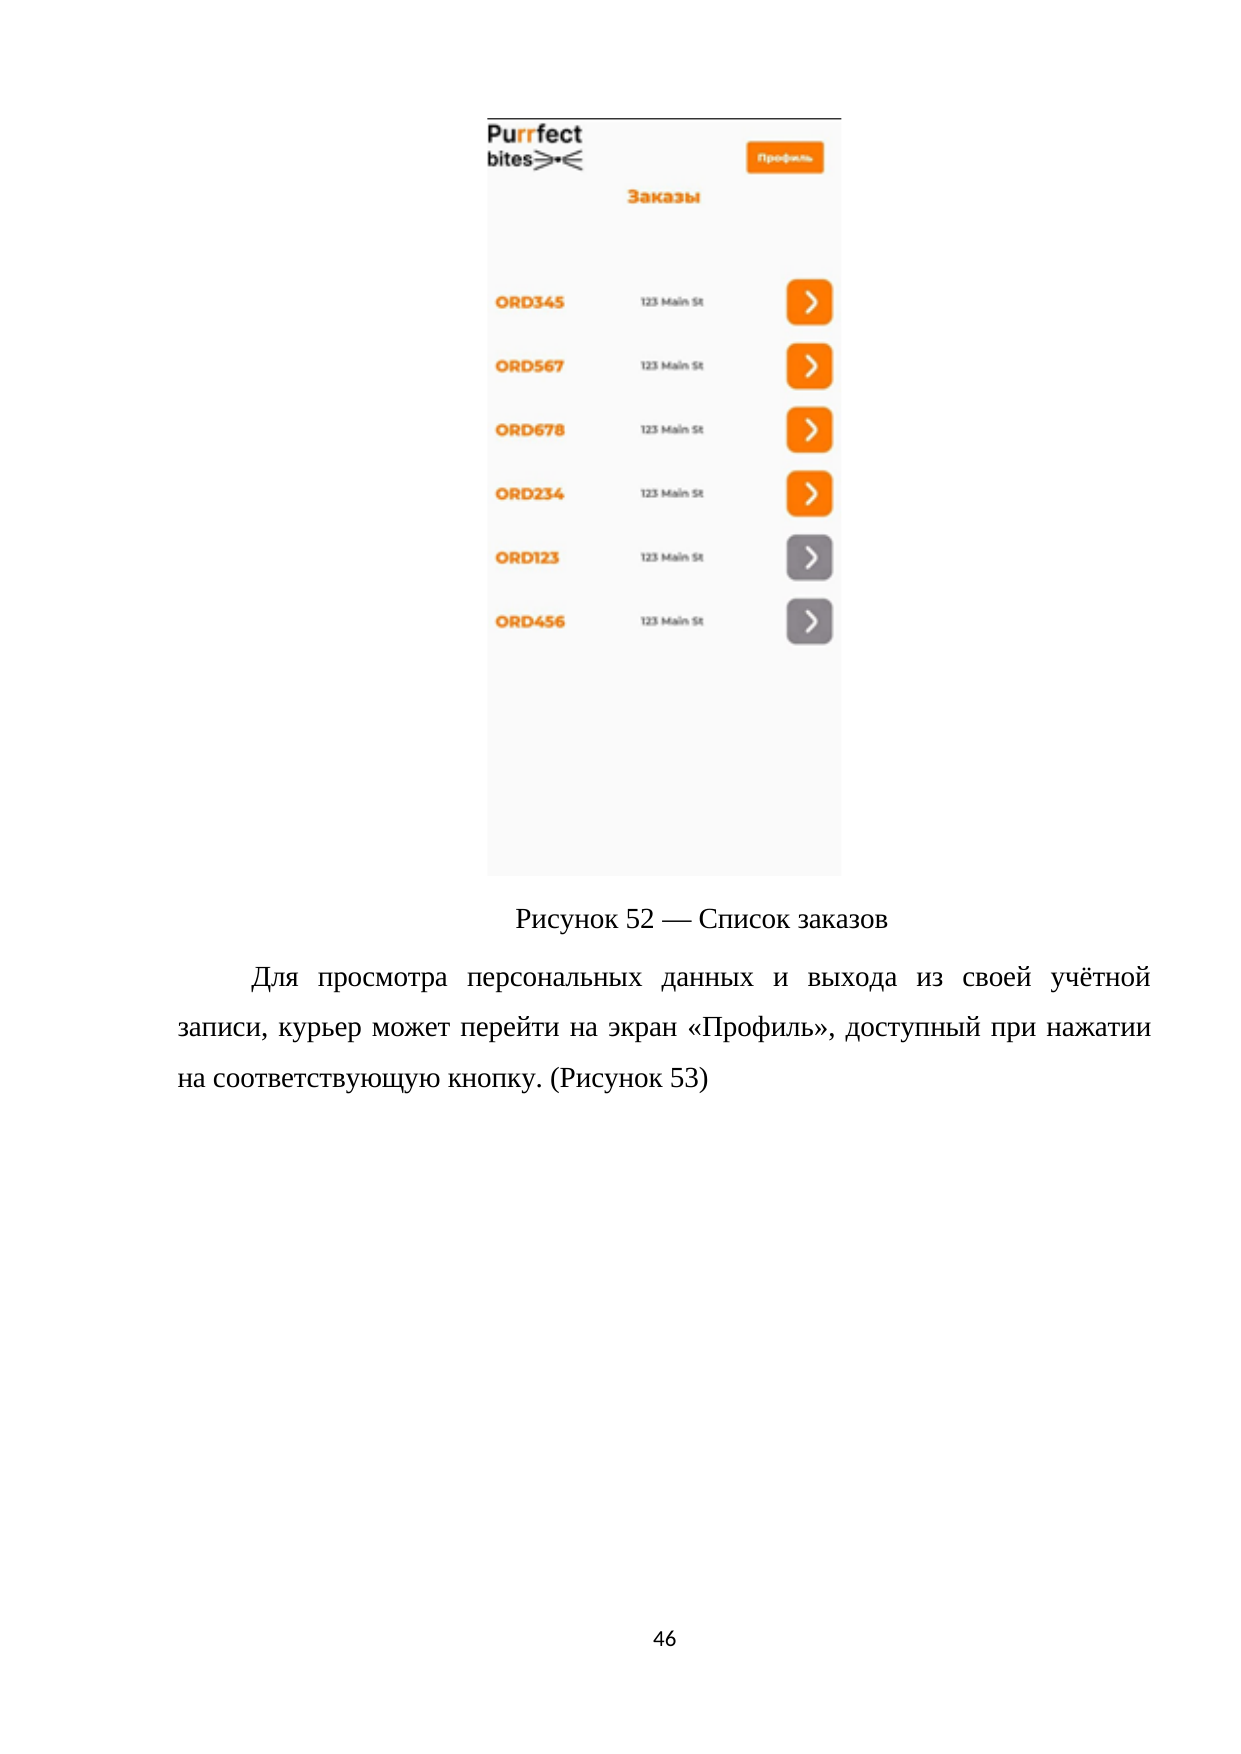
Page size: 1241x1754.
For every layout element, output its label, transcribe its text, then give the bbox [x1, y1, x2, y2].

picture [487, 118, 842, 876]
text Для просмотра персональных данных и выхода из своей учётной записи, курьер может перейти на экран «Профиль», доступный при нажатии на соответствующую кнопку. (Рисунок 53) [177, 959, 1152, 1093]
text — Список заказов [214, 901, 1152, 934]
